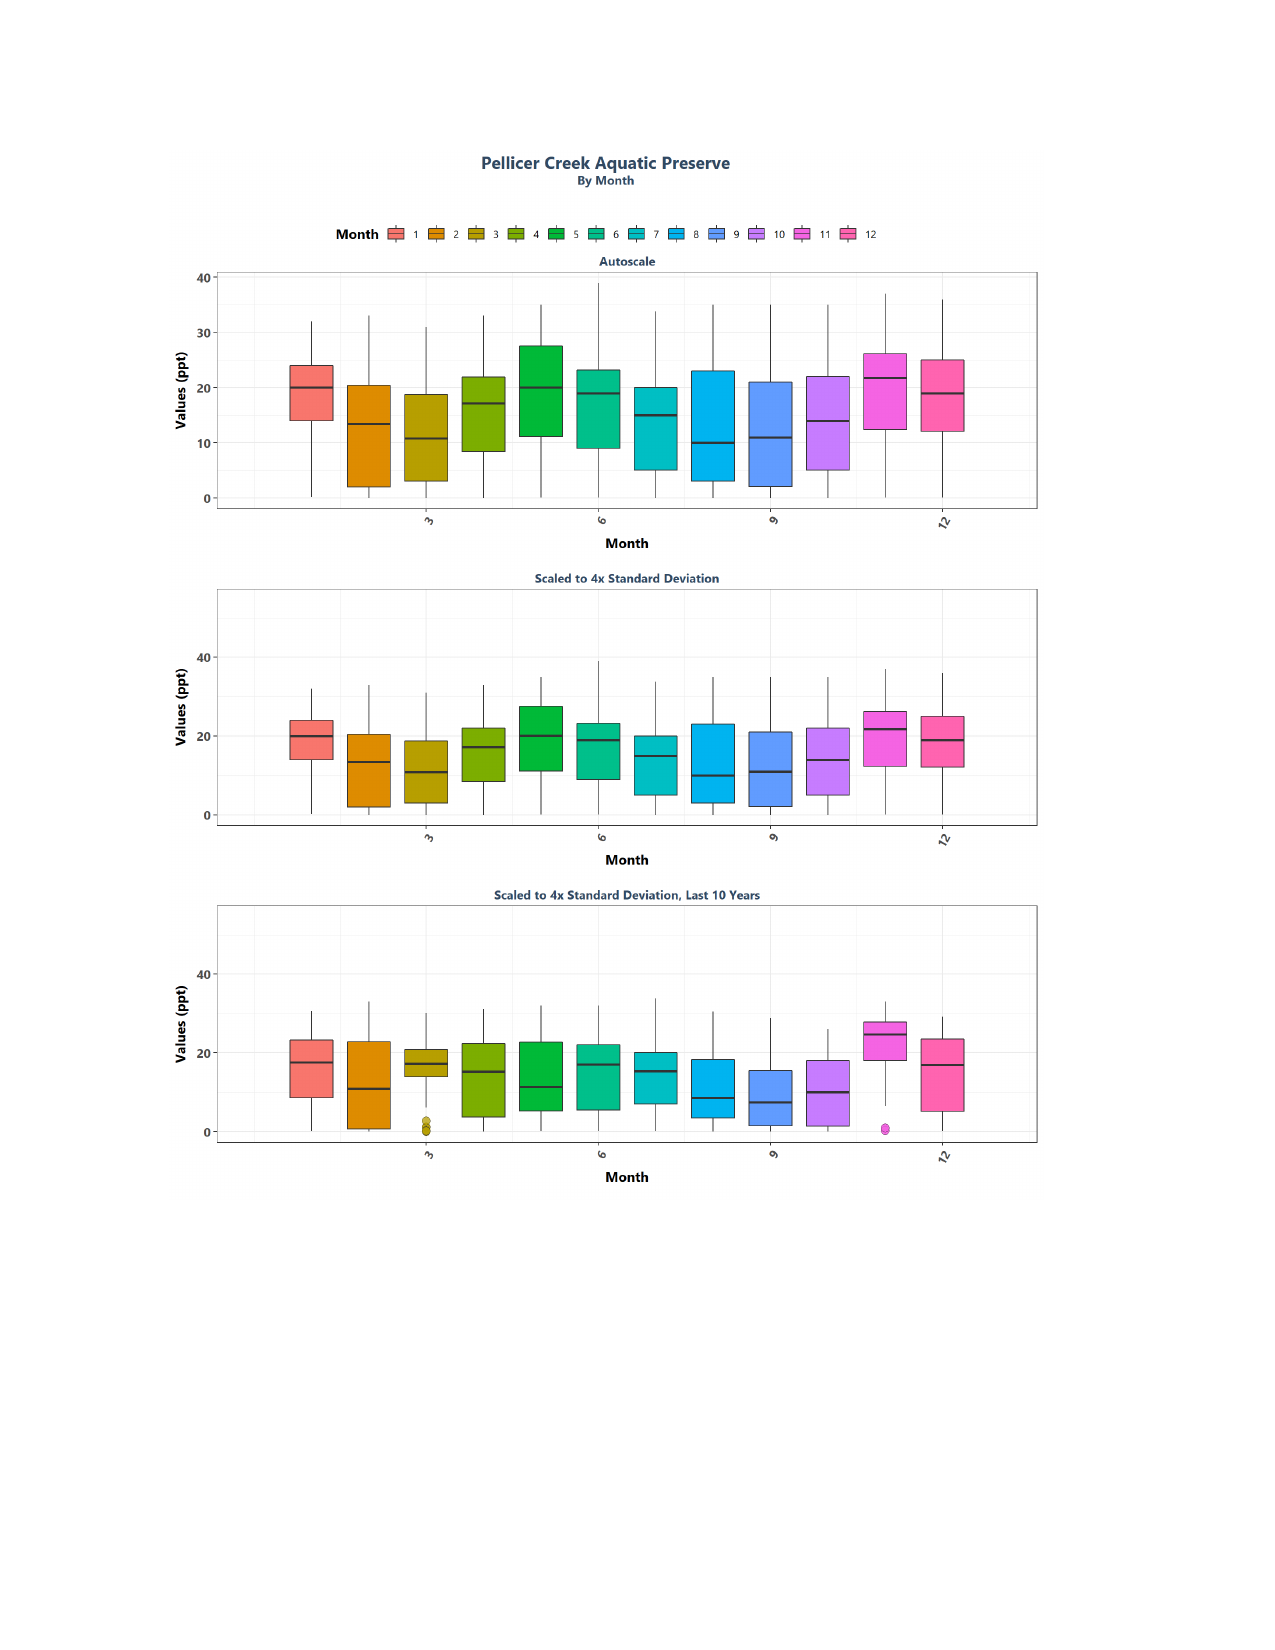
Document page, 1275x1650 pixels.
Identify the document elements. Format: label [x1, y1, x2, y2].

picture [168, 150, 1044, 1200]
